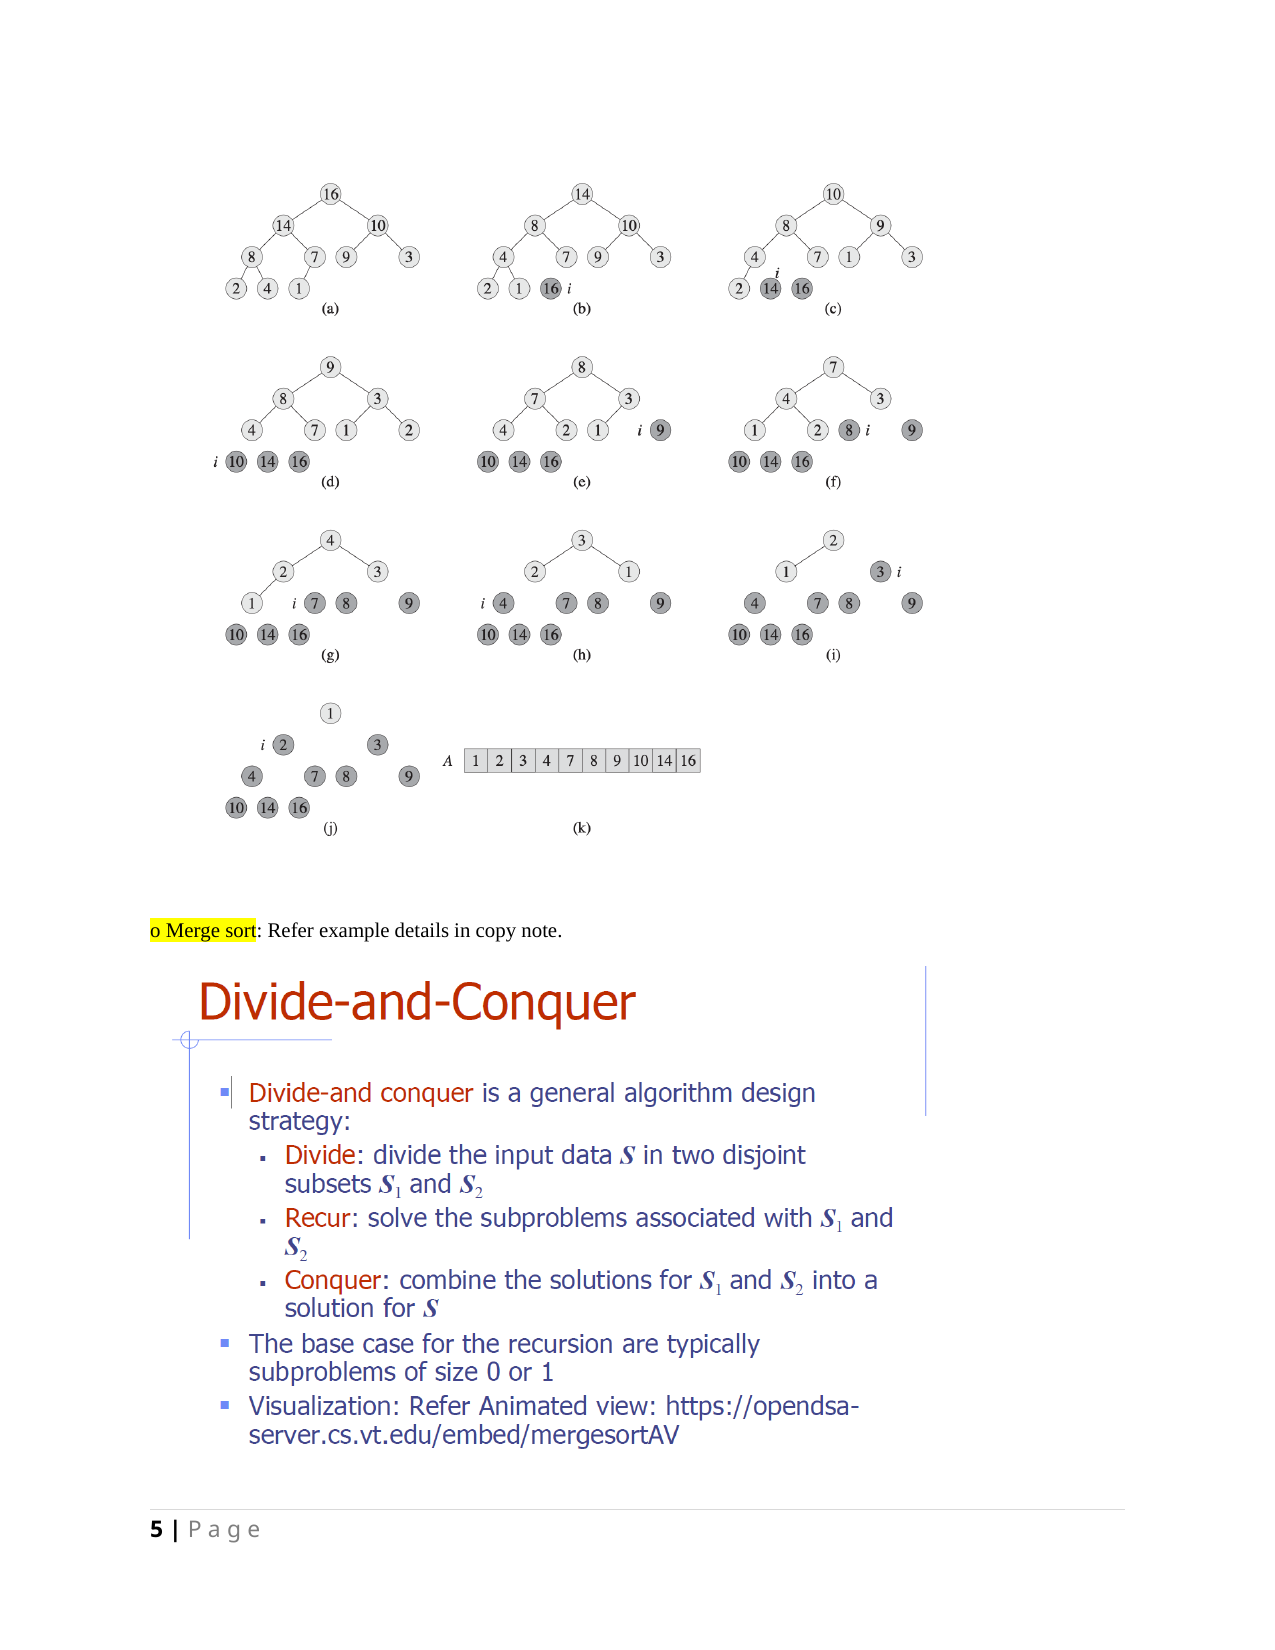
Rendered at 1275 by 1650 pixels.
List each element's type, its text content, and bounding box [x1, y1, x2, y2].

text o Merge sort: Refer example details in copy note. [256, 918, 1125, 942]
picture [150, 966, 932, 1459]
